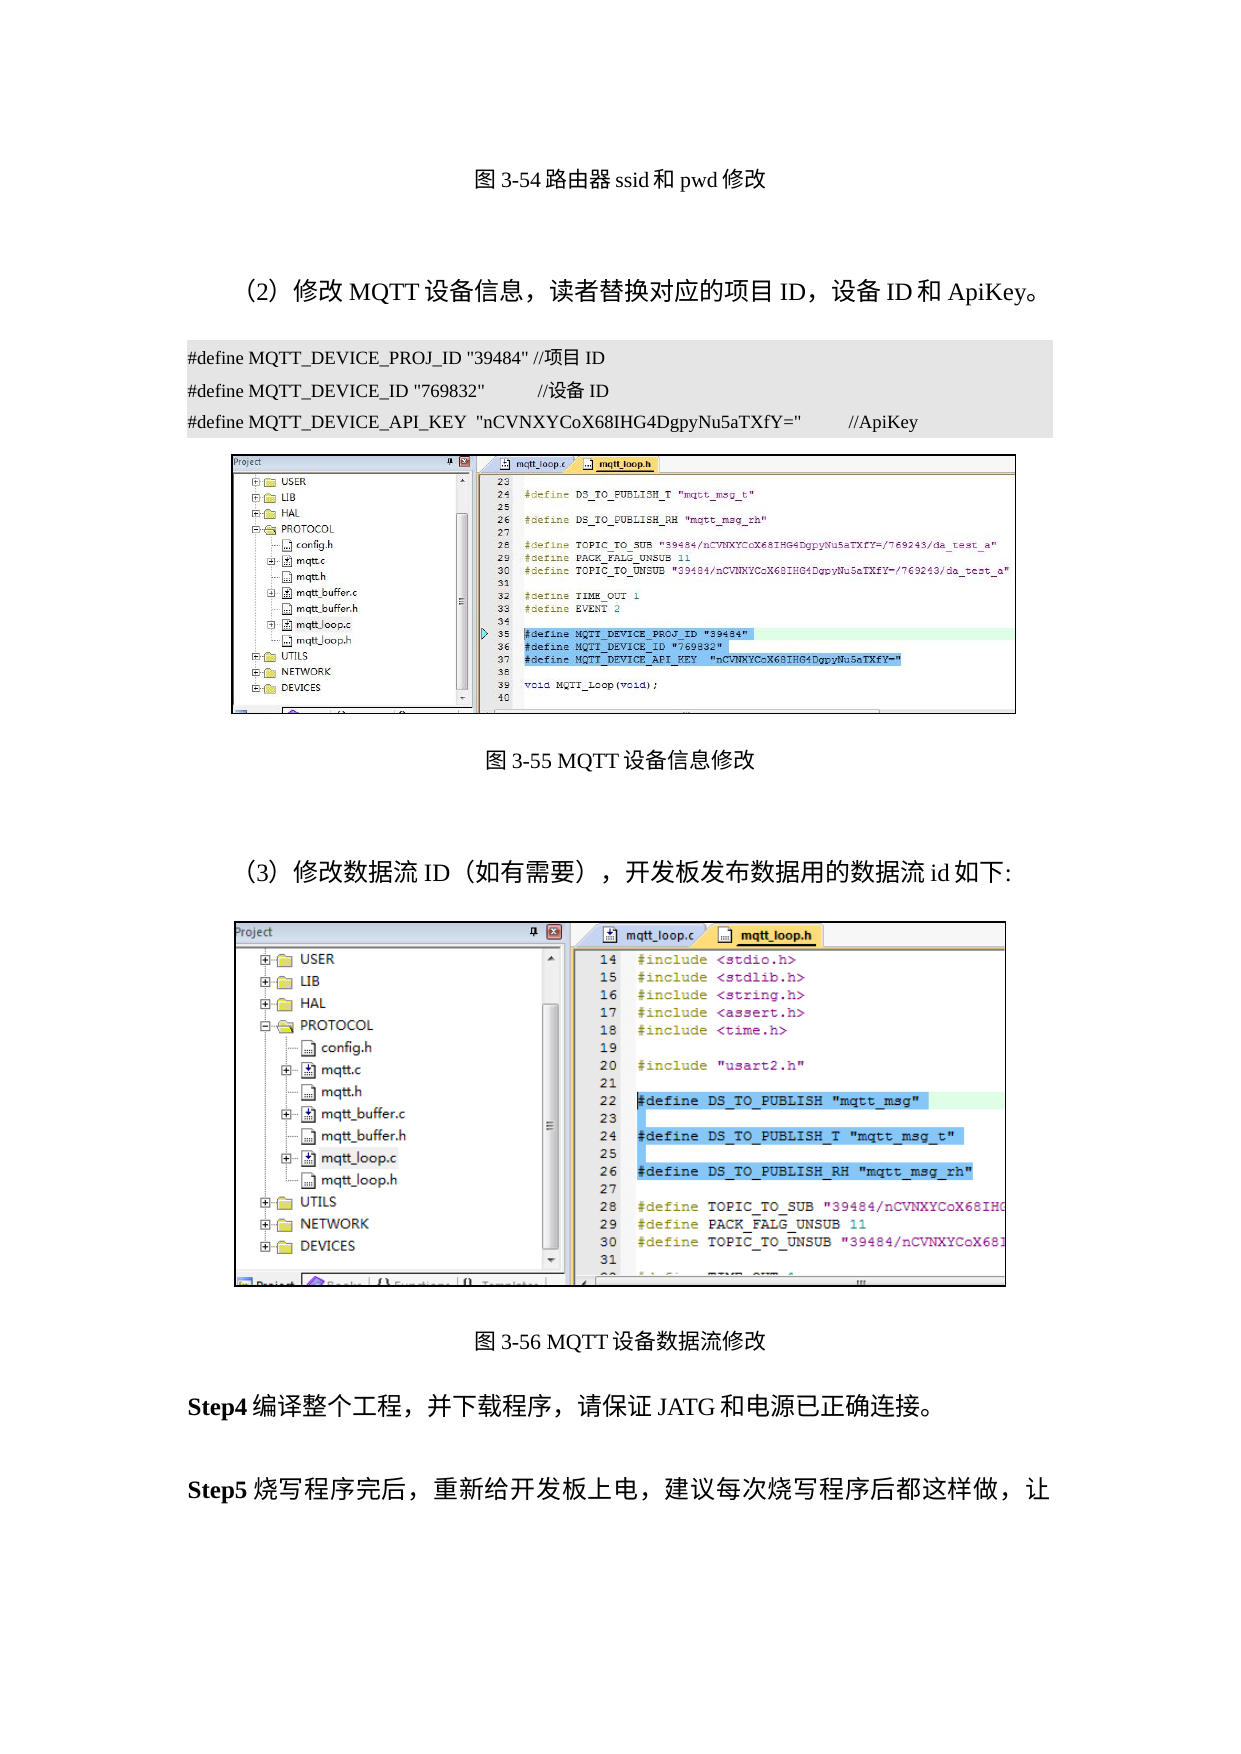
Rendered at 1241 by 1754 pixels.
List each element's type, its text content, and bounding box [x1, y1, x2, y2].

text 图3-54路由器ssid和pwd修改 [187, 162, 1053, 194]
text #define MQTT_DEVICE_ID "769832" //设备ID [187, 373, 1053, 405]
text 图3-55 MQTT设备信息修改 [187, 743, 1053, 775]
picture [233, 456, 1015, 713]
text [187, 1455, 1053, 1520]
list 修改MQTT设备信息，读者替换对应的项目ID，设备ID和ApiKey。 [187, 257, 1053, 322]
picture [236, 923, 1005, 1285]
text Step4编译整个工程，并下载程序，请保证JATG和电源已正确连接。 [187, 1372, 1053, 1437]
text #define MQTT_DEVICE_PROJ_ID "39484" //项目ID [187, 340, 1053, 373]
list 修改数据流ID（如有需要），开发板发布数据用的数据流id如下: [187, 838, 1053, 903]
text #define MQTT_DEVICE_API_KEY "nCVNXYCoX68IHG4DgpyNu5aTXfY=" //ApiKey [187, 405, 1053, 438]
text 图3-56 MQTT设备数据流修改 [187, 1324, 1053, 1356]
